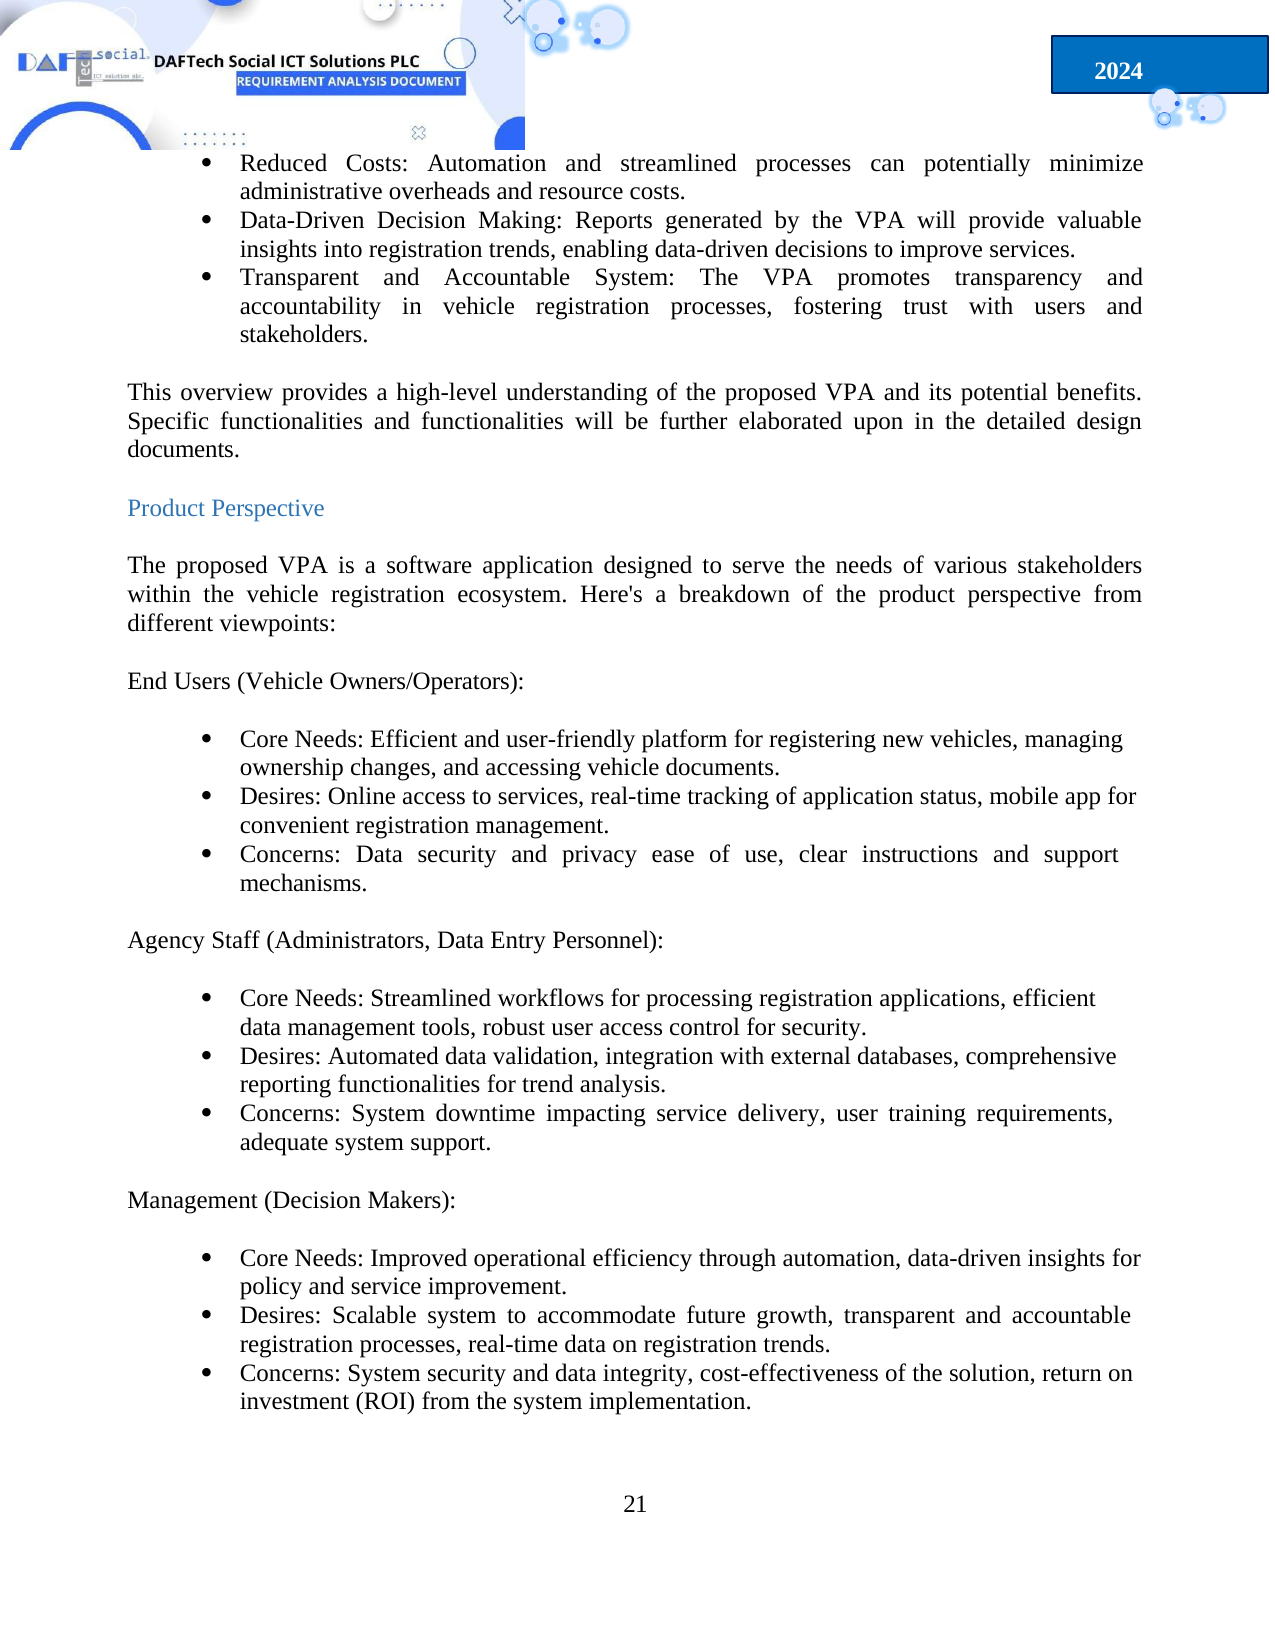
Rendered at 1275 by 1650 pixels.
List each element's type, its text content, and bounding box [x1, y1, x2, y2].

picture [1145, 66, 1229, 151]
list Concerns: Data security and privacy ease of use, clear instructions and support mechanisms. [202, 839, 1143, 896]
text Management (Decision Makers): [127, 1185, 1229, 1214]
list Core Needs: Improved operational efficiency through automation, data-driven insights for policy and service improvement. [202, 1244, 1144, 1300]
list Desires: Scalable system to accommodate future growth, transparent and accountable registration processes, real-time data on registration trends. [202, 1301, 1143, 1357]
list Core Needs: Streamlined workflows for processing registration applications, efficient data management tools, robust user access control for security. [202, 984, 1143, 1041]
list Concerns: System security and data integrity, cost-effectiveness of the solution, return on investment (ROI) from the system implementation. [202, 1358, 1144, 1415]
list Data-Driven Decision Making: Reports generated by the VPA will provide valuable insights into registration trends, enabling data-driven decisions to improve services. [202, 205, 1143, 263]
text Product Perspective [127, 493, 1229, 521]
list Desires: Automated data validation, integration with external databases, comprehensive reporting functionalities for trend analysis. [202, 1042, 1142, 1098]
list Concerns: System downtime impacting service delivery, user training requirements, adequate system support. [202, 1098, 1143, 1156]
list Transparent and Accountable System: The VPA promotes transparency and accountability in vehicle registration processes, fostering trust with users and stakeholders. [202, 263, 1144, 348]
list Desires: Online access to services, real-time tracking of application status, mobile app for convenient registration management. [202, 782, 1143, 838]
text End Users (Vehicle Owners/Operators): [127, 666, 1229, 695]
text Agency Staff (Administrators, Data Entry Personnel): [127, 926, 1229, 954]
picture [0, 0, 634, 150]
text This overview provides a high-level understanding of the proposed VPA and its potential benefits. Specific functionalities and functionalities will be further elaborated upon in the detailed design documents. [127, 377, 1143, 463]
text The proposed VPA is a software application designed to serve the needs of various stakeholders within the vehicle registration ecosystem. Here's a breakdown of the product perspective from different viewpoints: [127, 551, 1144, 637]
list Reduced Costs: Automation and streamlined processes can potentially minimize administrative overheads and resource costs. [202, 148, 1144, 205]
list Core Needs: Efficient and user-friendly platform for registering new vehicles, managing ownership changes, and accessing vehicle documents. [202, 725, 1143, 781]
